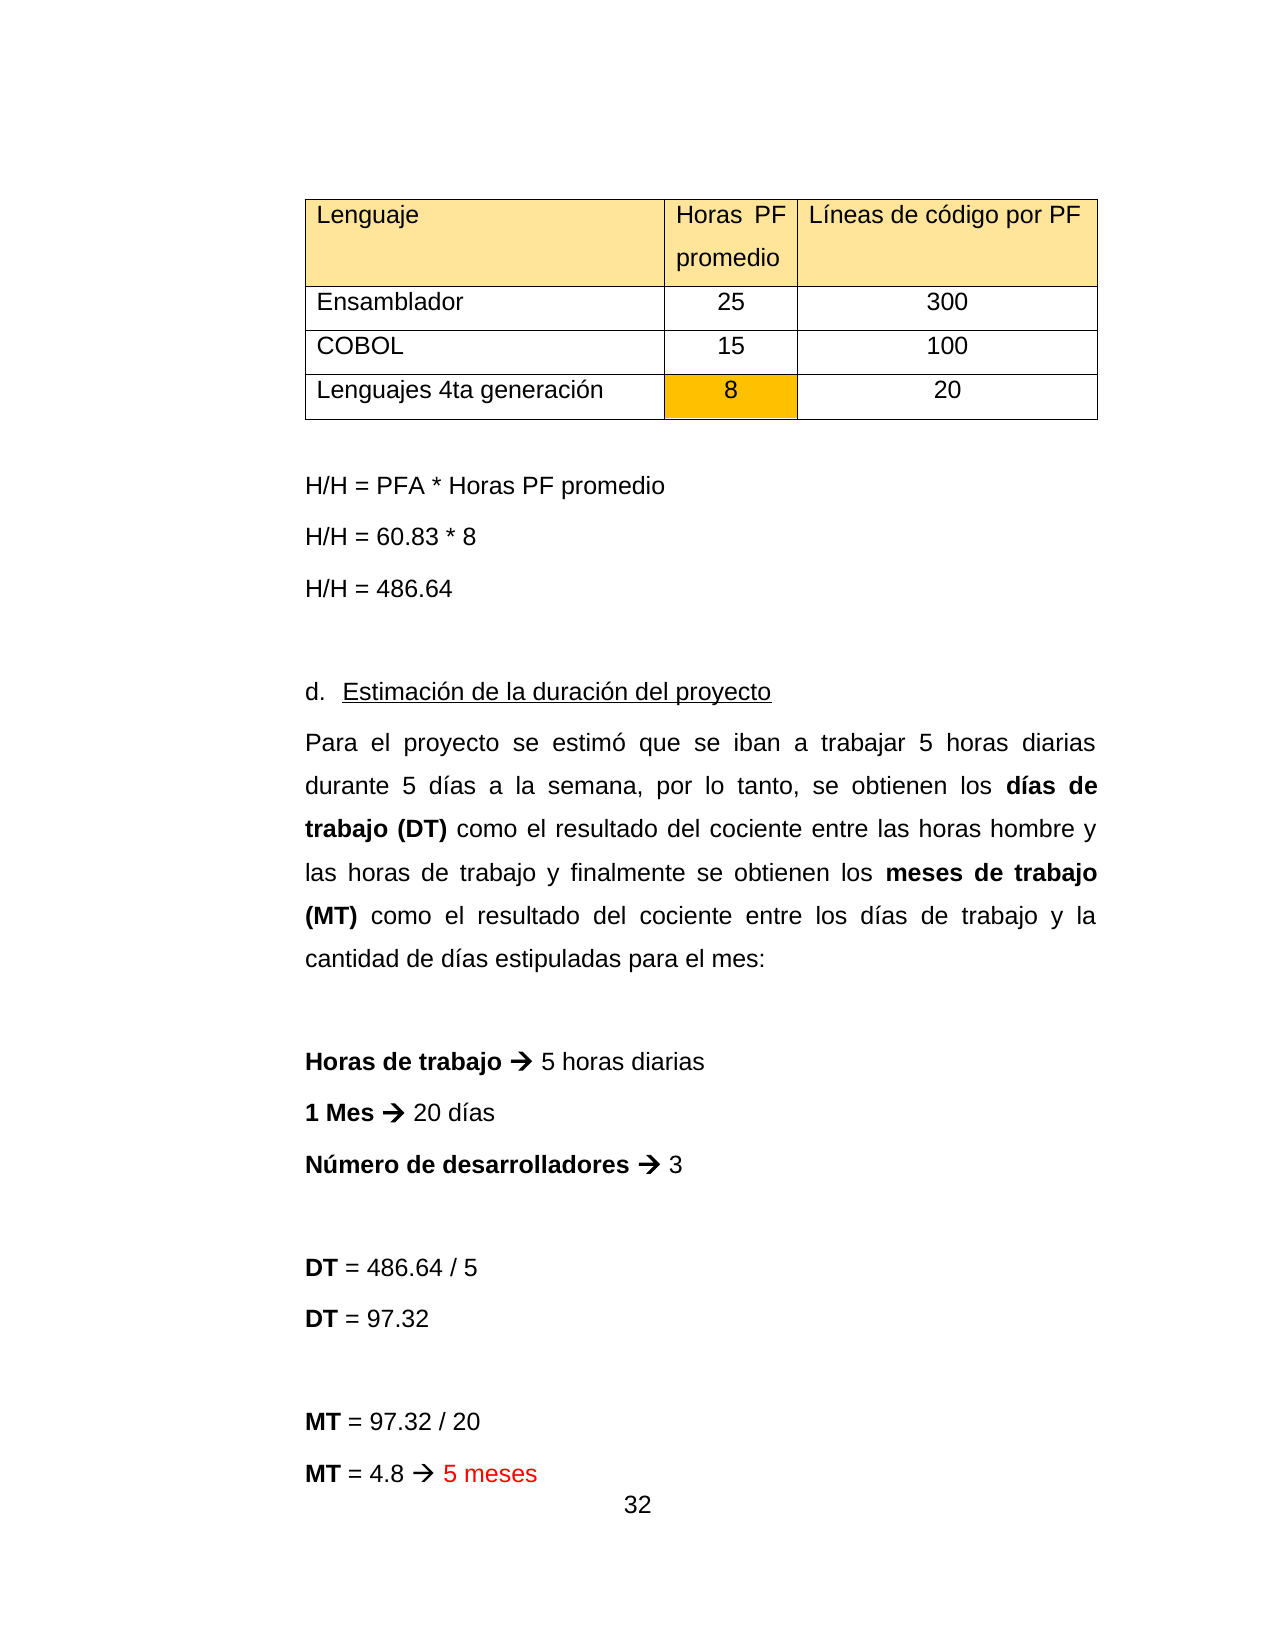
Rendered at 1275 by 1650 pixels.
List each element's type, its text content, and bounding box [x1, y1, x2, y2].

text Para el proyecto se estimó que se iban a trabajar 5 horas diarias durante 5 días a la semana, por lo tanto, se obtienen los días de trabajo (DT) como el resultado del cociente entre las horas hombre y las horas de trabajo y finalmente se obtienen los meses de trabajo (MT) como el resultado del cociente entre los días de trabajo y la cantidad de días estipuladas para el mes: [305, 728, 1098, 973]
table_header Líneas de código por PF [798, 200, 1097, 286]
table_cell 20 [798, 375, 1097, 418]
table_cell Lenguajes 4ta generación [306, 375, 664, 418]
text Horas de trabajo 5 horas diarias [305, 1047, 1098, 1076]
text H/H = PFA * Horas PF promedio [305, 471, 1098, 500]
table_cell 100 [798, 331, 1097, 374]
table_cell 15 [665, 331, 797, 374]
table_cell COBOL [306, 331, 664, 374]
text MT = 97.32 / 20 [231, 1407, 1098, 1436]
text H/H = 486.64 [305, 574, 1098, 603]
text Número de desarrolladores 3 [231, 1150, 1098, 1179]
table_cell 300 [798, 287, 1097, 330]
text 1 Mes 20 días [305, 1098, 1098, 1127]
table_cell 8 [665, 375, 797, 418]
text DT = 486.64 / 5 [231, 1253, 1098, 1282]
table_header Horas PF promedio [665, 200, 797, 286]
table_header Lenguaje [306, 200, 664, 286]
table_cell Ensamblador [306, 287, 664, 330]
text DT = 97.32 [231, 1304, 1098, 1333]
text MT = 4.8 5 meses [231, 1459, 1098, 1488]
subtitle Estimación de la duración del proyecto [305, 677, 1098, 706]
table_cell 25 [665, 287, 797, 330]
text H/H = 60.83 * 8 [305, 522, 1098, 551]
